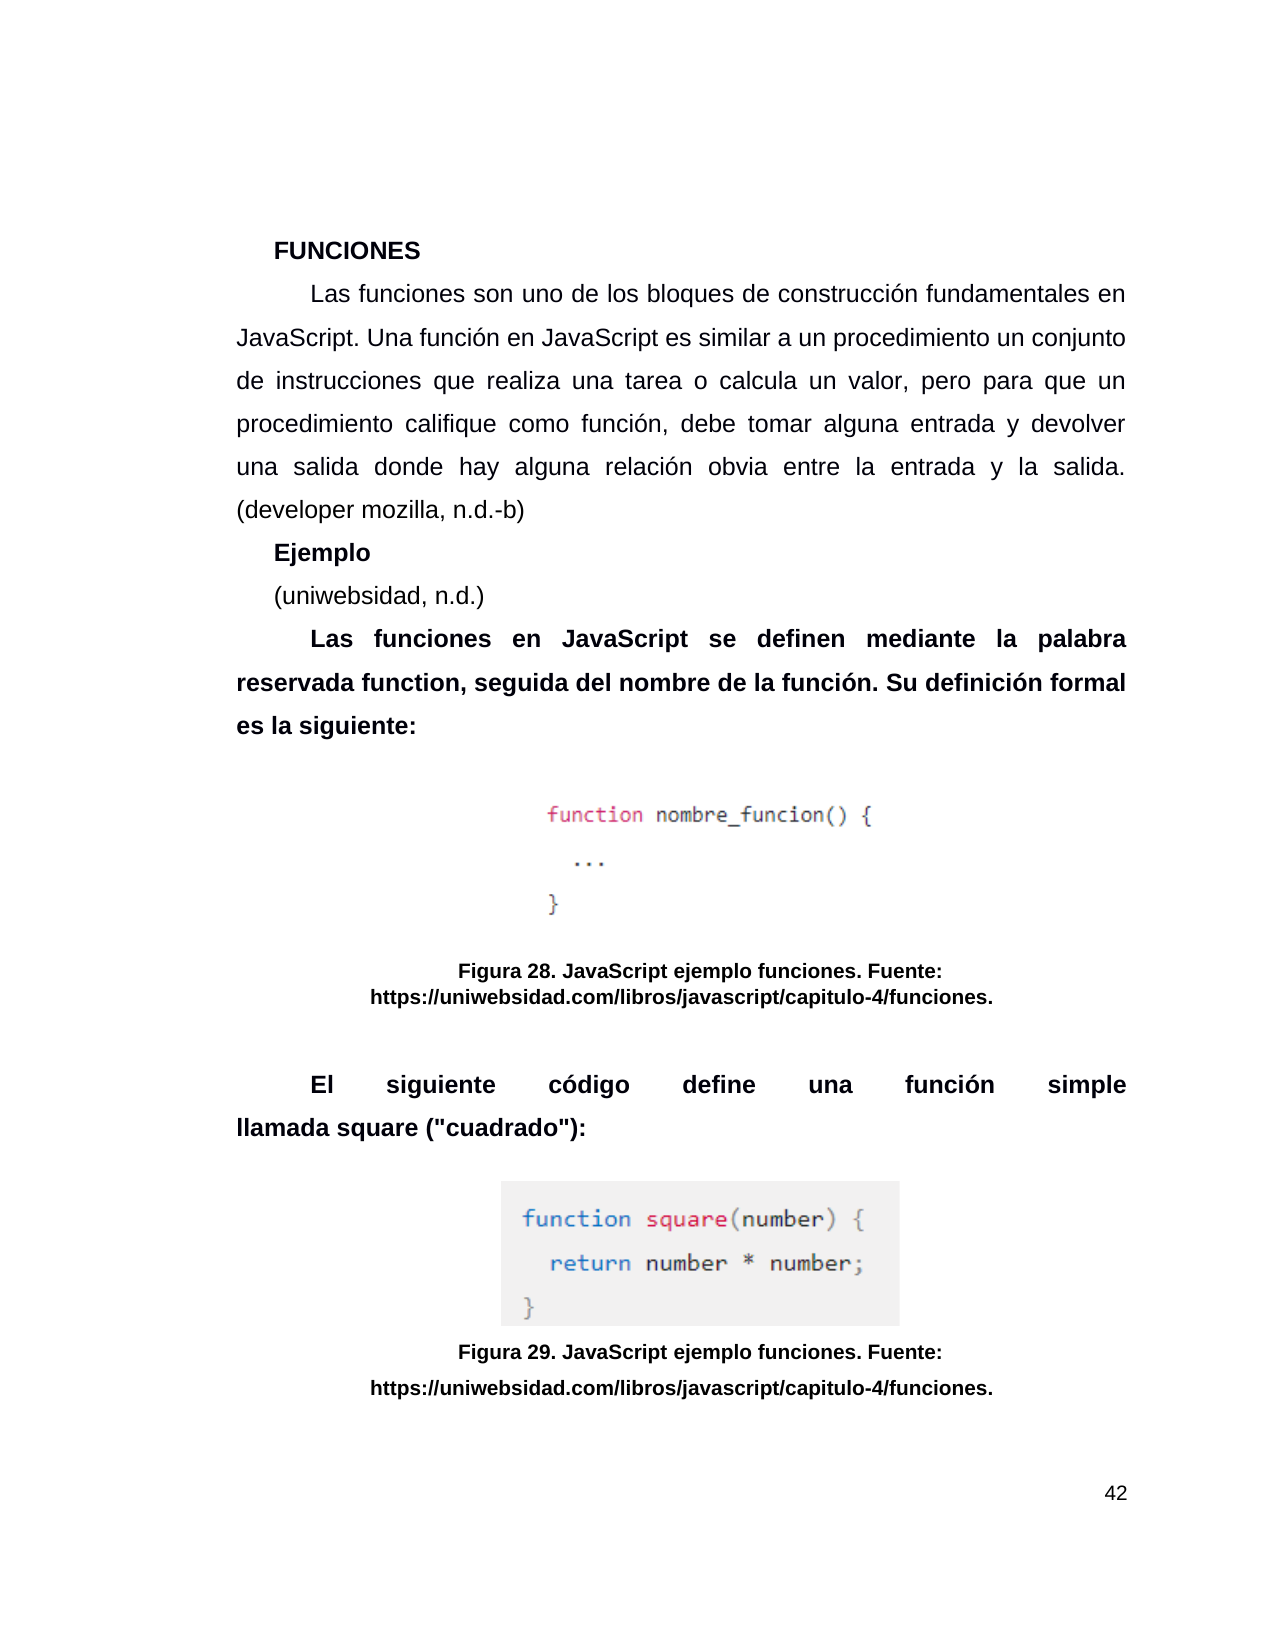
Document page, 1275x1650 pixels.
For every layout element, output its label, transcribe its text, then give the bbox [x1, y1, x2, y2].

text El siguiente código define una función simple llamada square ("cuadrado"): [236, 1070, 1127, 1142]
text Las funciones en JavaScript se definen mediante la palabra reservada function, seguida del nombre de la función. Su definición formal es la siguiente: [236, 624, 1127, 739]
text Las funciones son uno de los bloques de construcción fundamentales en JavaScript. Una función en JavaScript es similar a un procedimiento un conjunto de instrucciones que realiza una tarea o calcula un valor, pero para que un procedimiento califique como función, debe tomar alguna entrada y devolver una salida donde hay alguna relación obvia entre la entrada y la salida. [236, 279, 1127, 524]
text FUNCIONES [273, 236, 1127, 265]
text Ejemplo [273, 538, 1127, 567]
picture [502, 778, 899, 945]
text Figura 29. JavaScript ejemplo funciones. Fuente: https://uniwebsidad.com/libros/javascript/capitulo-4/funciones. [236, 1339, 1127, 1399]
text Figura 28. JavaScript ejemplo funciones. Fuente: https://uniwebsidad.com/libros/javascript/capitulo-4/funciones. [236, 959, 1127, 1008]
picture [501, 1181, 900, 1326]
